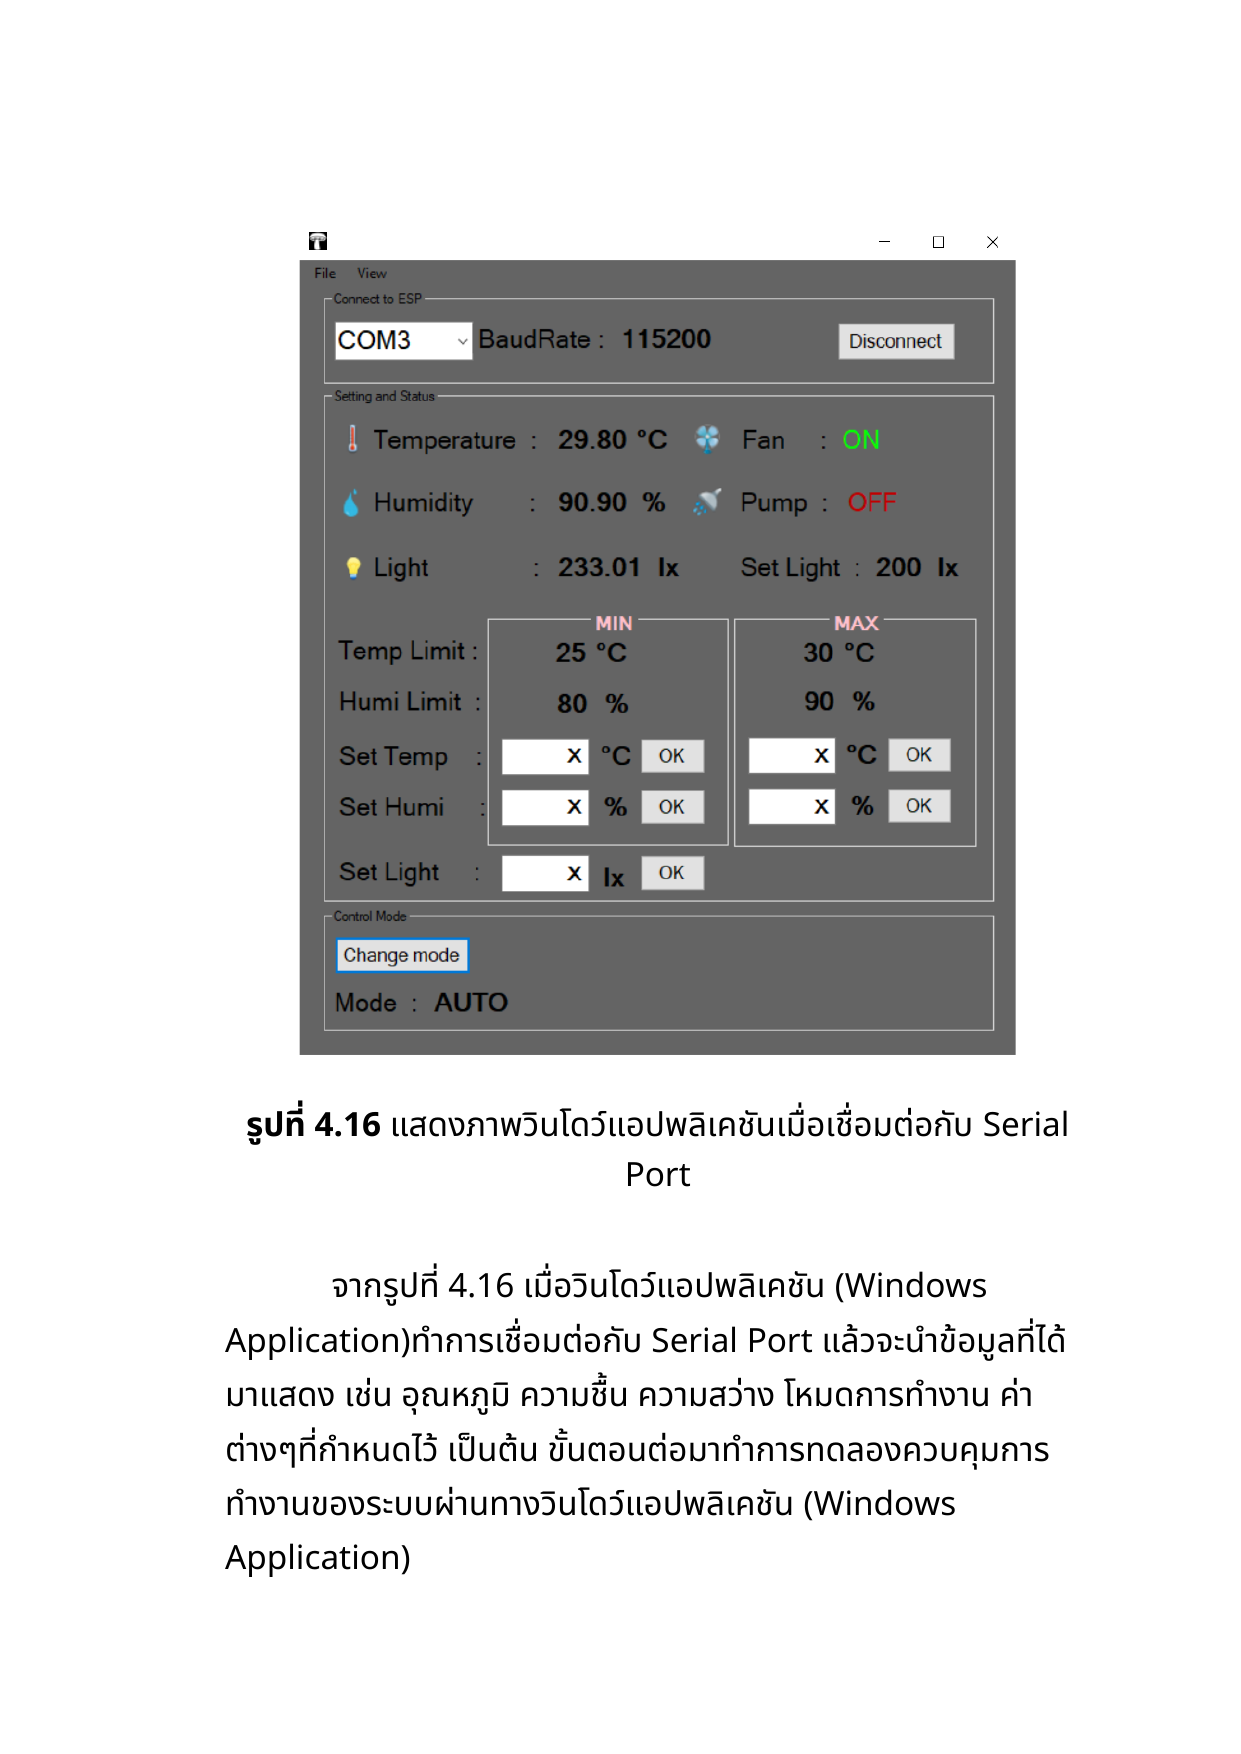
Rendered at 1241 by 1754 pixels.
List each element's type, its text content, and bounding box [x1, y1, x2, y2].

picture [299, 225, 1016, 1055]
text จากรูปที่ 4.16 เมื่อวินโดว์แอปพลิเคชัน (Windows Application)ทำการเชื่อมต่อกับ Serial Port แล้วจะนำข้อมูลที่ได้มาแสดง เช่น อุณหภูมิ ความชื้น ความสว่าง โหมดการทำงาน ค่าต่างๆที่กำหนดไว้ เป็นต้น ขั้นตอนต่อมาทำการทดลองควบคุมการทำงานของระบบผ่านทางวินโดว์แอปพลิเคชัน (Windows Application) [225, 1262, 1090, 1579]
table_header รูปที่ 4.16 แสดงภาพวินโดว์แอปพลิเคชันเมื่อเชื่อมต่อกับ Serial Port [225, 225, 1090, 1196]
